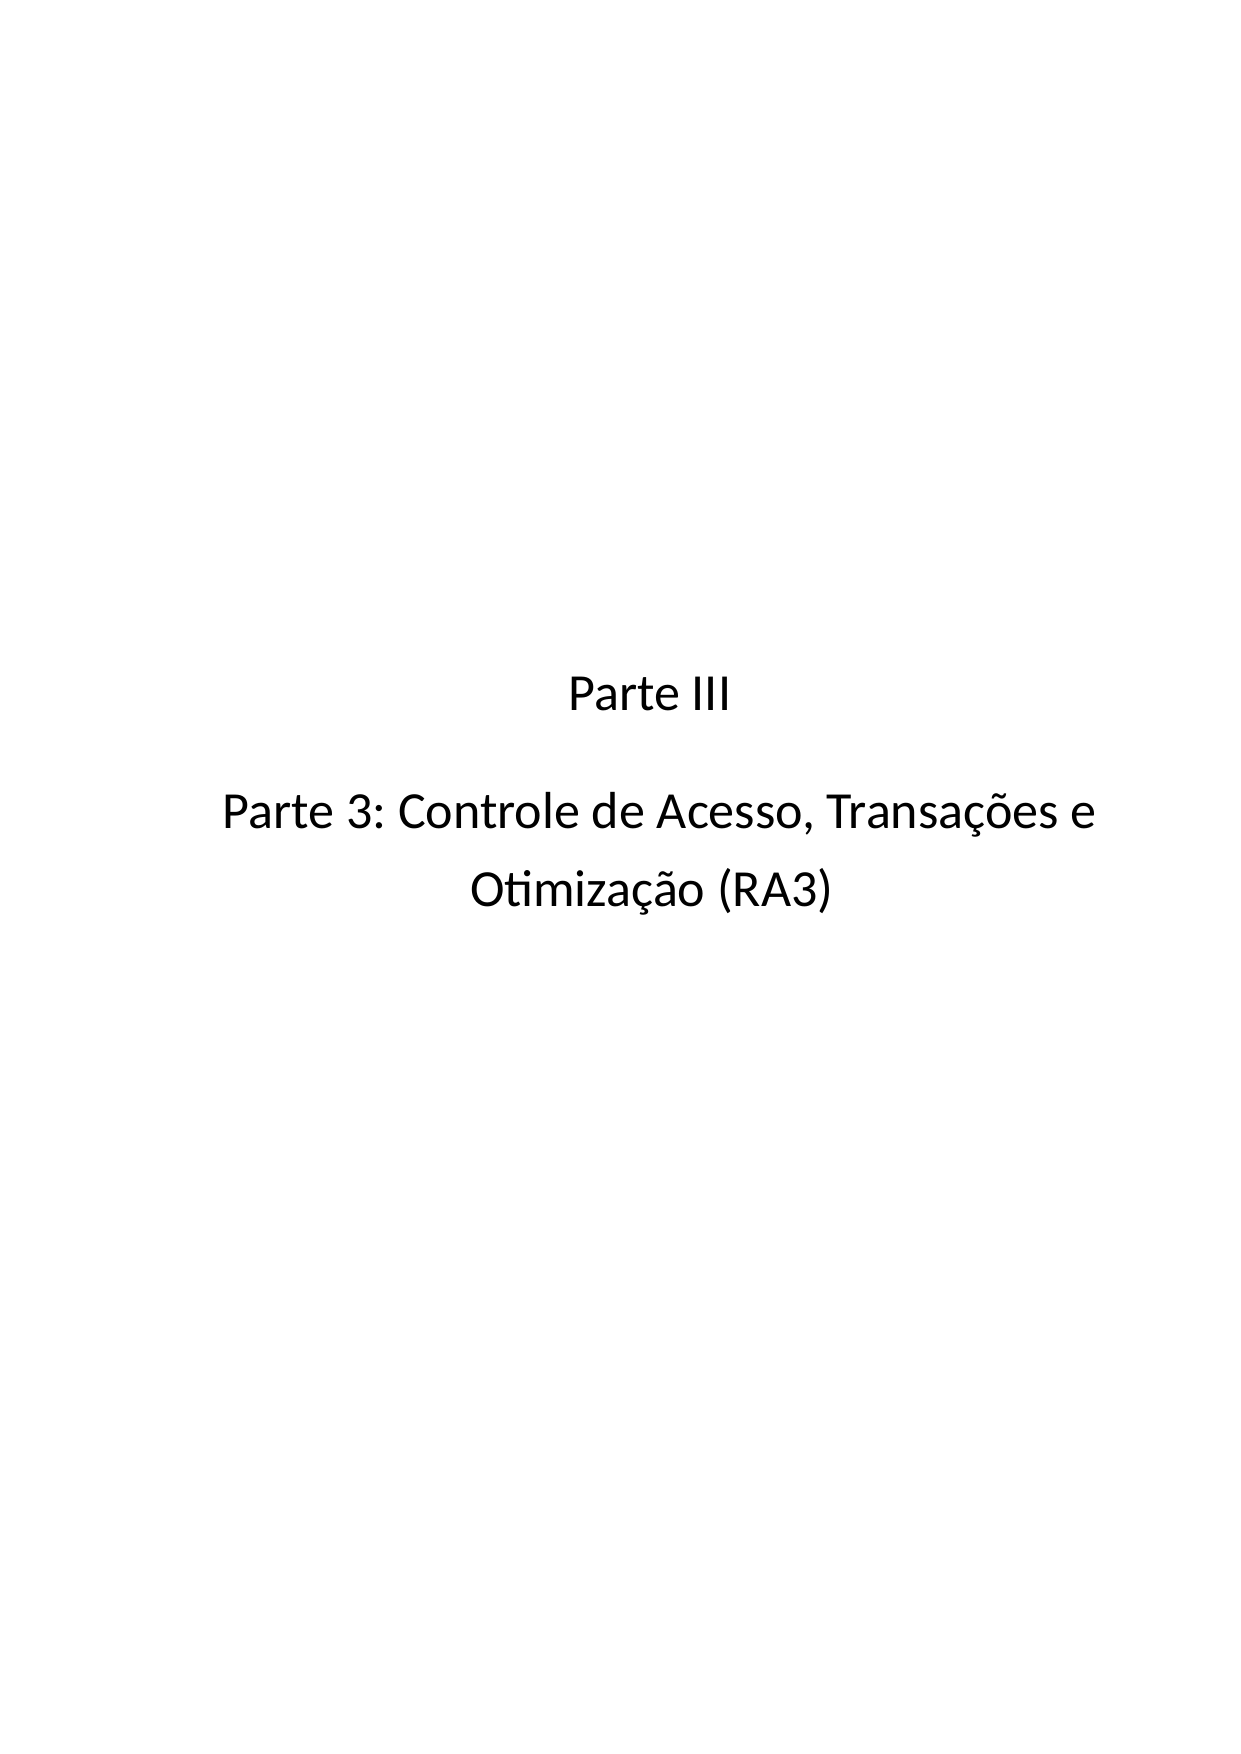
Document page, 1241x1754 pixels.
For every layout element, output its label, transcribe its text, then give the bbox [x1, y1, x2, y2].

text Parte III [176, 659, 1124, 723]
text Otimização (RA3) [176, 856, 1128, 920]
text Parte 3: Controle de Acesso, Transações e [222, 778, 1240, 842]
